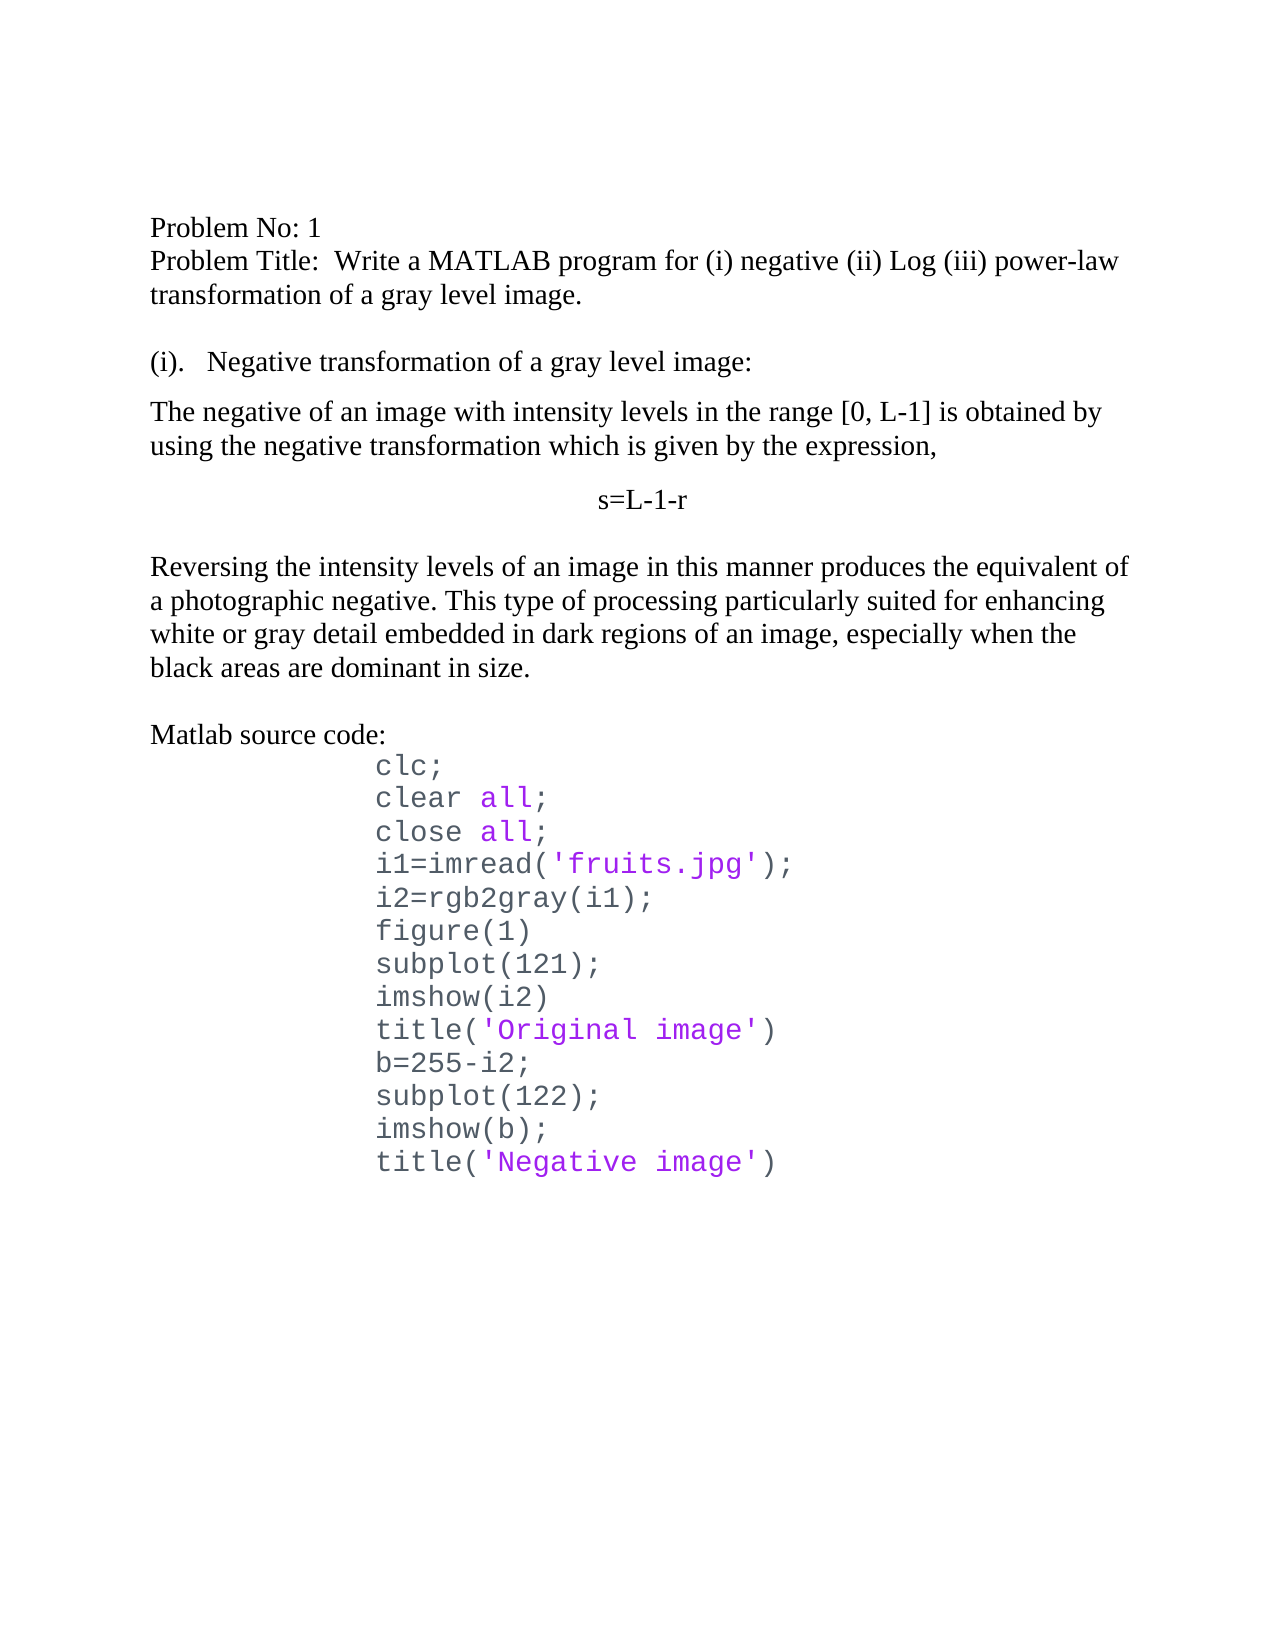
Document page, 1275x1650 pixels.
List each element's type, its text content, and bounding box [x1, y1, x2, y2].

text Problem Title: Write a MATLAB program for (i) negative (ii) Log (iii) power-law transformation of a gray level image. [150, 243, 1134, 311]
text Problem No: 1 [150, 210, 1134, 243]
text Matlab source code: [150, 717, 1134, 751]
text clc; [375, 751, 1134, 784]
text subplot(122); [375, 1081, 1134, 1114]
text i1=imread('fruits.jpg'); [375, 850, 1134, 883]
text imshow(b); [375, 1114, 1134, 1147]
text b=255-i2; [375, 1048, 1134, 1081]
text imshow(i2) [375, 982, 1134, 1015]
text The negative of an image with intensity levels in the range [0, L-1] is obtained by using the negative transformation which is given by the expression, [150, 394, 1134, 461]
text (i). Negative transformation of a gray level image: [150, 344, 1134, 378]
text close all; [375, 817, 1134, 850]
text i2=rgb2gray(i1); [375, 883, 1134, 916]
text subplot(121); [375, 949, 1134, 982]
text figure(1) [375, 916, 1134, 949]
text title('Original image') [375, 1015, 1134, 1048]
text s=L-1-r [150, 482, 1134, 516]
text title('Negative image') [375, 1147, 1134, 1180]
text clear all; [375, 784, 1134, 817]
text Reversing the intensity levels of an image in this manner produces the equivalent of a photographic negative. This type of processing particularly suited for enhancing white or gray detail embedded in dark regions of an image, especially when the black areas are dominant in size. [150, 549, 1134, 683]
